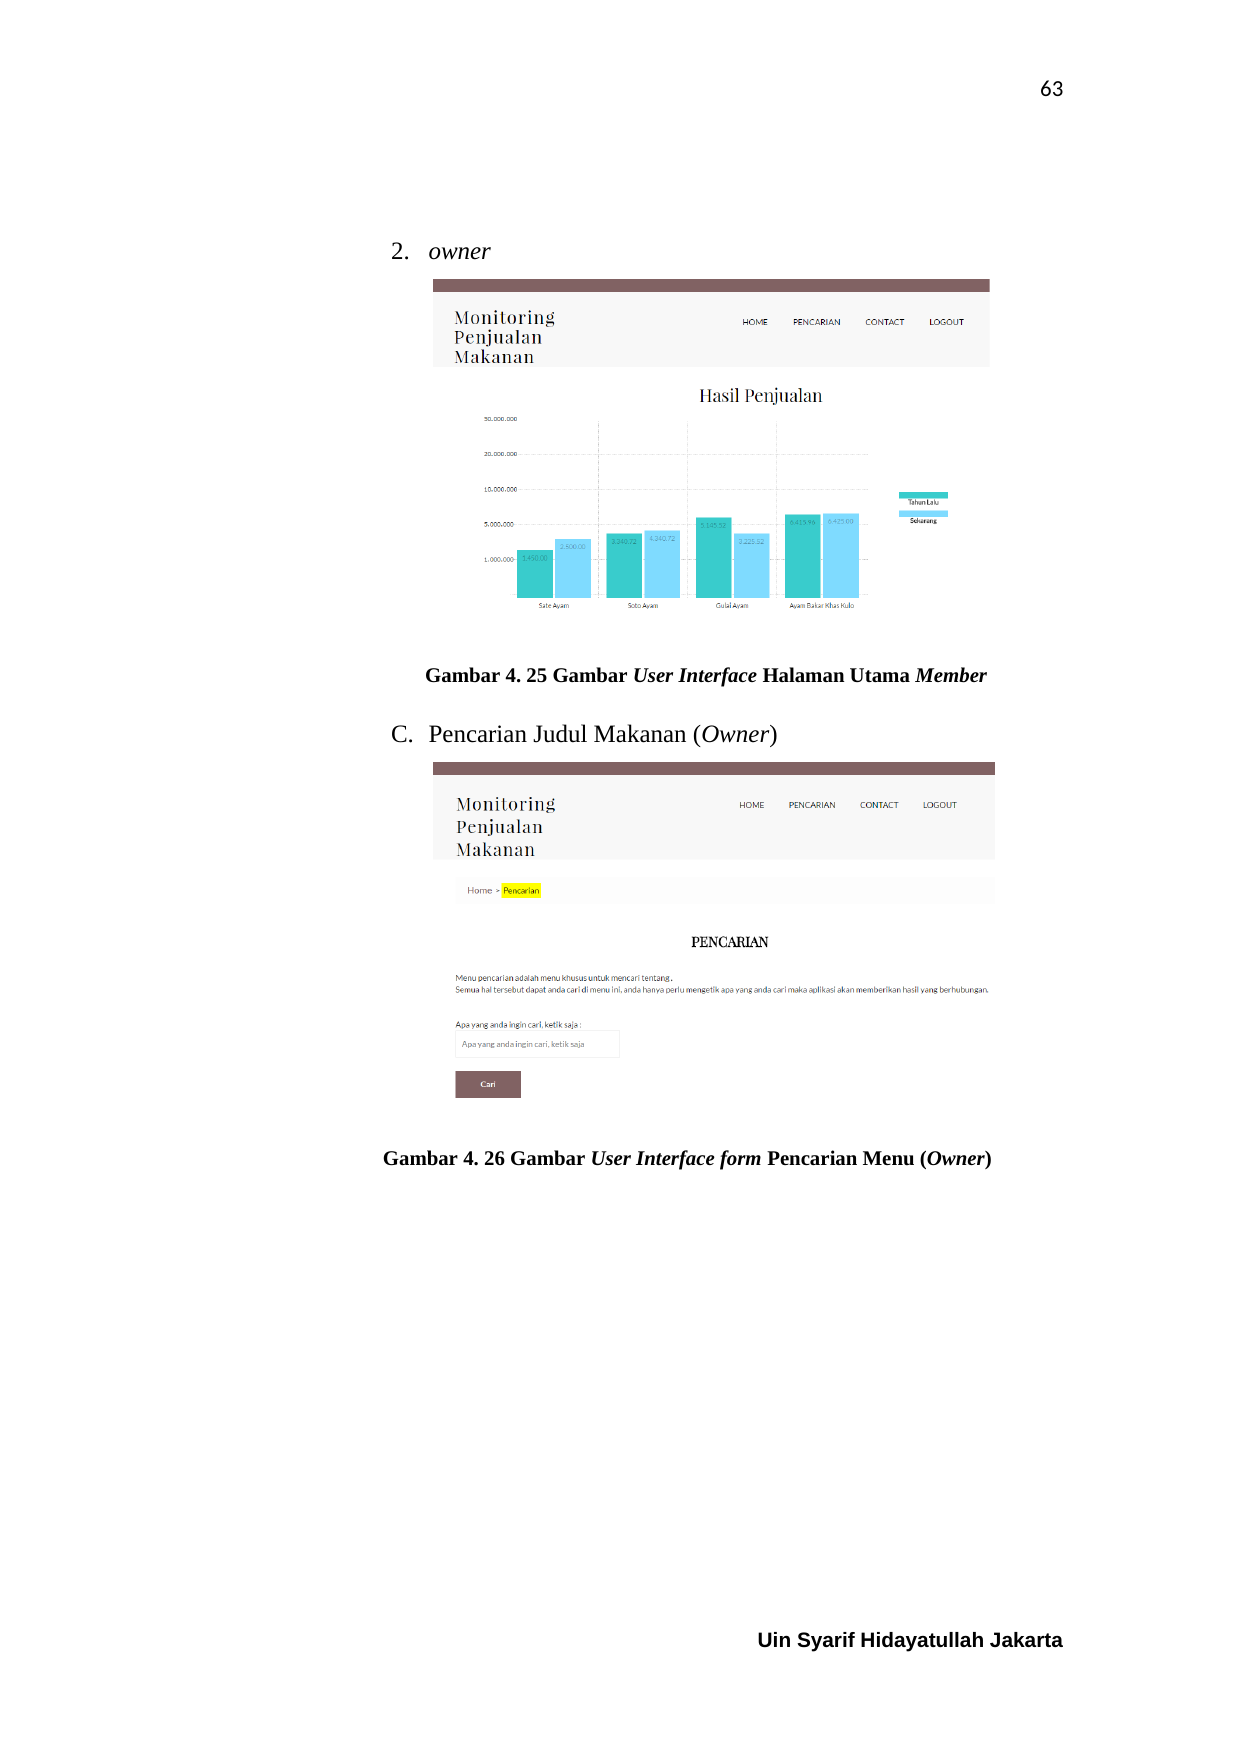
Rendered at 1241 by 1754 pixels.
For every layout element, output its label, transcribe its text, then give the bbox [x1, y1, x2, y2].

list Pencarian Judul Makanan (Owner) [391, 719, 1063, 748]
list owner [391, 236, 1063, 265]
picture [433, 762, 995, 1111]
picture [433, 279, 990, 628]
text Gambar 4. 27 Gambar User Interface form Pencarian Menu (Owner) [311, 1145, 1063, 1169]
text Gambar 4. 26 Gambar User Interface Halaman Utama Member [274, 663, 1063, 687]
